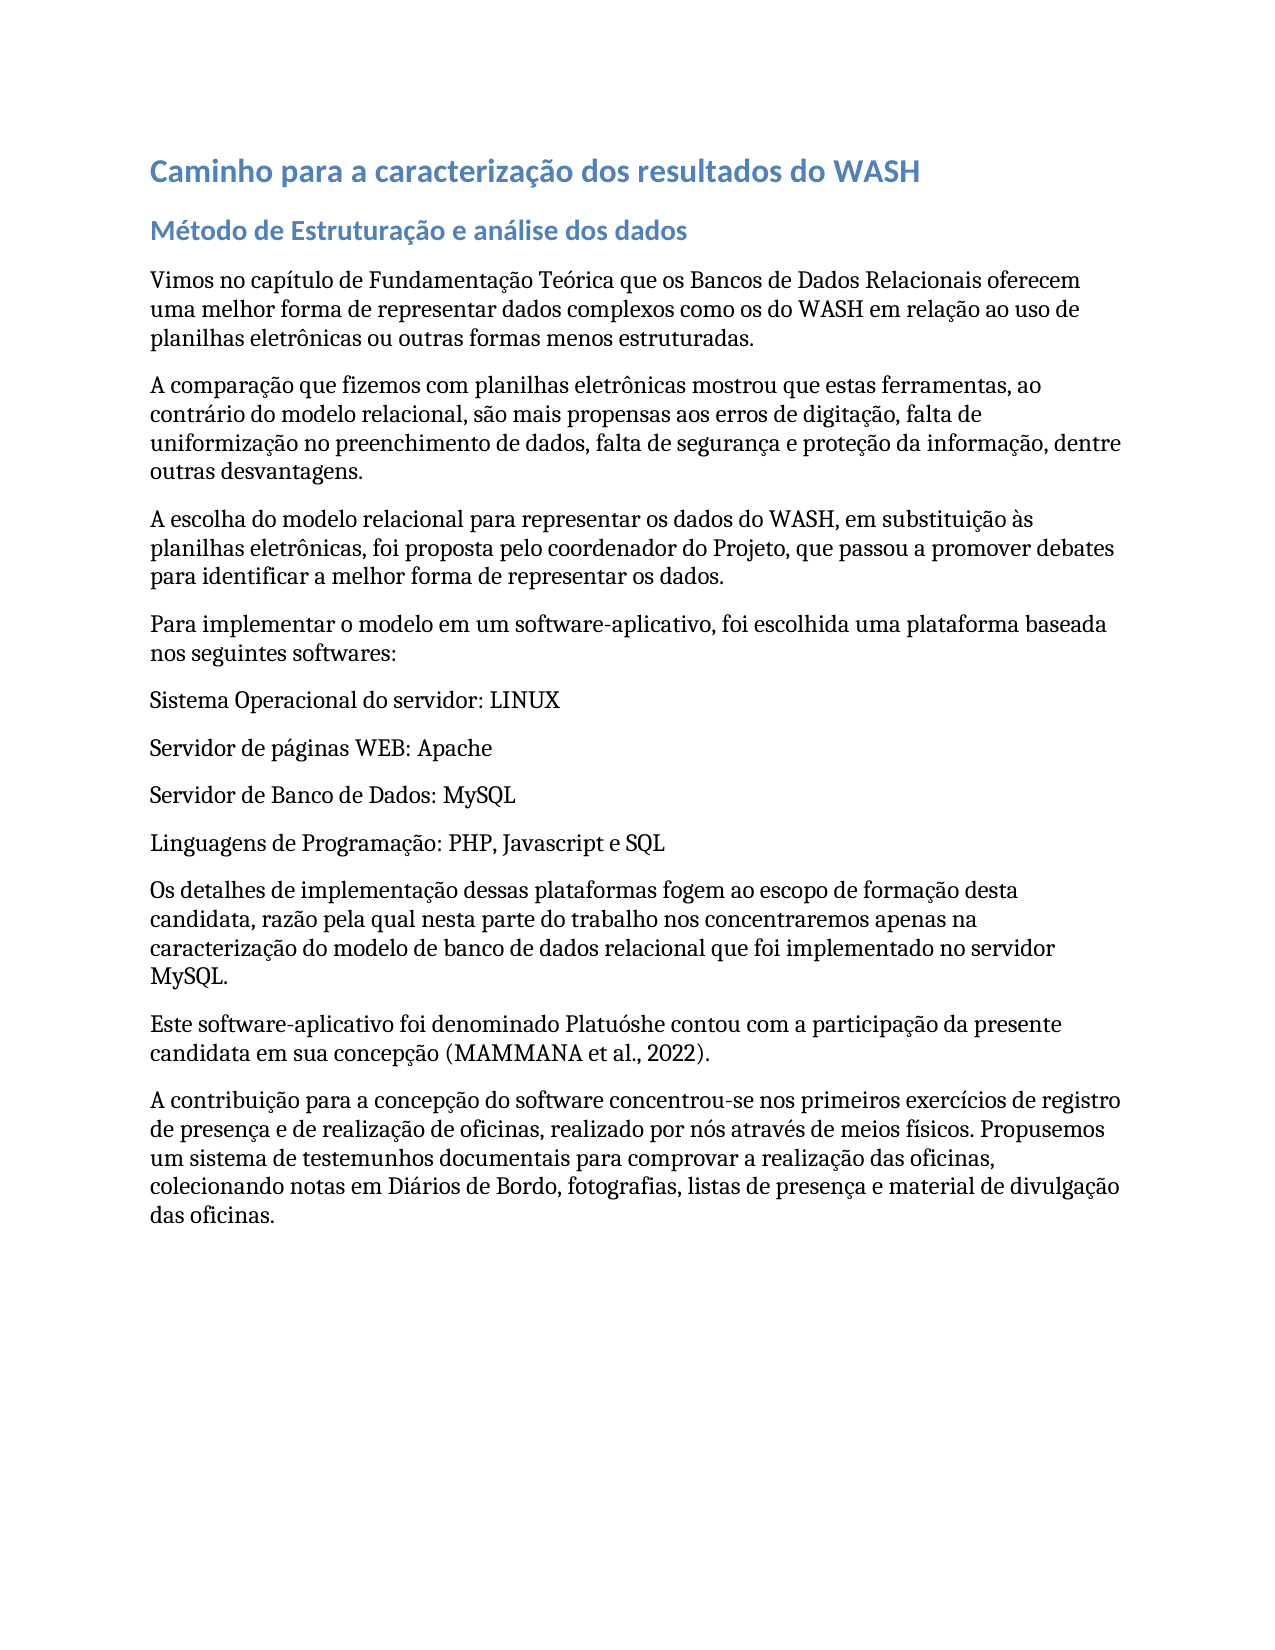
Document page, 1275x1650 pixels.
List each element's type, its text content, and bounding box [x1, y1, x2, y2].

text Vimos no capı́tulo de Fundamentação Teórica que os Bancos de Dados Relacionais oferecem uma melhor forma de representar dados complexos como os do WASH em relação ao uso de planilhas eletrônicas ou outras formas menos estruturadas. [150, 266, 1125, 352]
text Os detalhes de implementação dessas plataformas fogem ao escopo de formação desta candidata, razão pela qual nesta parte do trabalho nos concentraremos apenas na caracterização do modelo de banco de dados relacional que foi implementado no servidor MySQL. [150, 876, 1125, 991]
text A escolha do modelo relacional para representar os dados do WASH, em substituição às planilhas eletrônicas, foi proposta pelo coordenador do Projeto, que passou a promover debates para identificar a melhor forma de representar os dados. [150, 505, 1125, 591]
text Servidor de páginas WEB: Apache [150, 733, 1125, 762]
text Este software-aplicativo foi denominado Platuóshe contou com a participação da presente candidata em sua concepção (MAMMANA et al., 2022). [150, 1010, 1125, 1067]
text A comparação que fizemos com planilhas eletrônicas mostrou que estas ferramentas, ao contrário do modelo relacional, são mais propensas aos erros de digitação, falta de uniformização no preenchimento de dados, falta de segurança e proteção da informação, dentre outras desvantagens. [150, 371, 1125, 486]
text Sistema Operacional do servidor: LINUX [150, 686, 1125, 715]
text Servidor de Banco de Dados: MySQL [150, 781, 1125, 810]
subtitle Caminho para a caracterização dos resultados do WASH [150, 150, 1125, 191]
text Linguagens de Programação: PHP, Javascript e SQL [150, 828, 1125, 857]
text Para implementar o modelo em um software-aplicativo, foi escolhida uma plataforma baseada nos seguintes softwares: [150, 610, 1125, 667]
subtitle Método de Estruturação e análise dos dados [150, 212, 1125, 247]
text A contribuição para a concepção do software concentrou-se nos primeiros exercı́cios de registro de presença e de realização de oficinas, realizado por nós através de meios fı́sicos. Propusemos um sistema de testemunhos documentais para comprovar a realização das oficinas, colecionando notas em Diários de Bordo, fotografias, listas de presença e material de divulgação das oficinas. [150, 1086, 1125, 1230]
